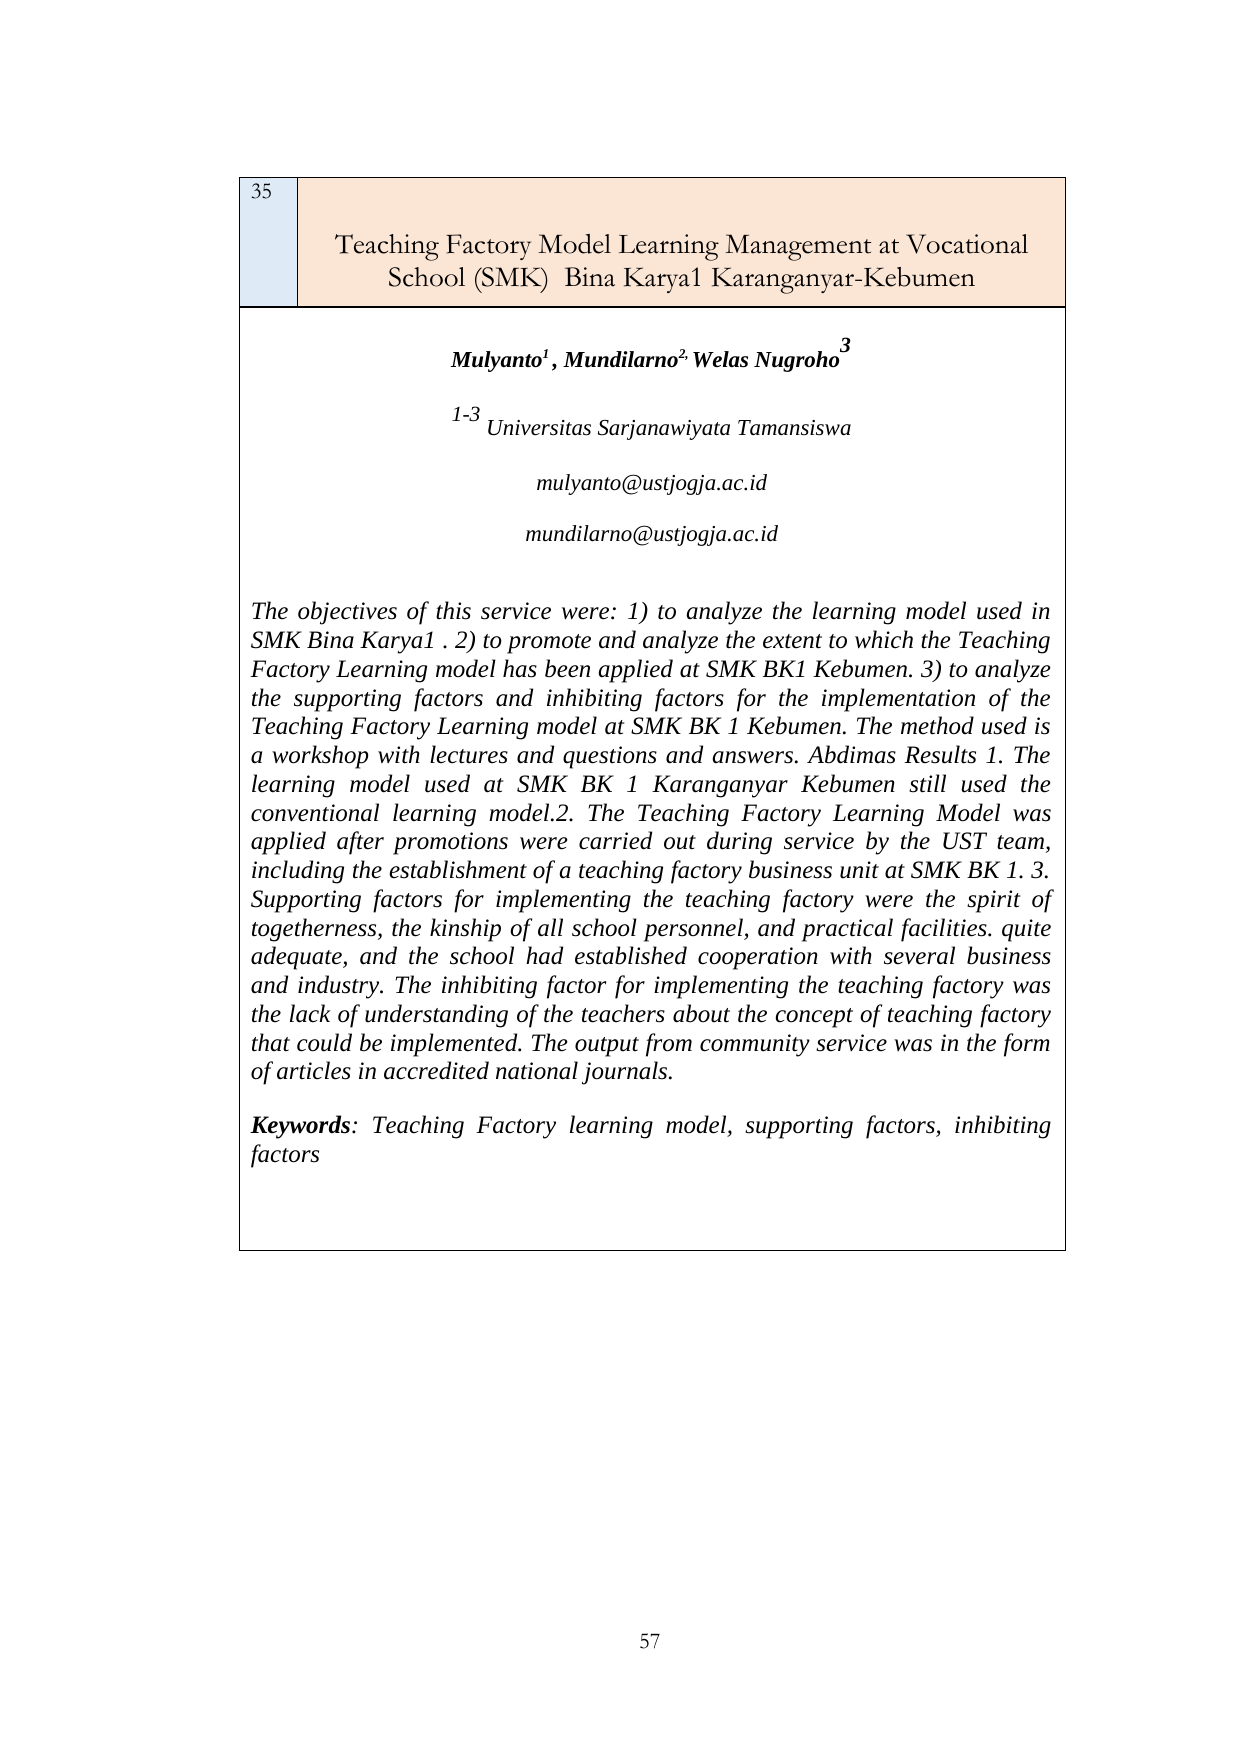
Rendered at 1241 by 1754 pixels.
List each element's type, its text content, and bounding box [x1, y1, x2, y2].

table_header Teaching Factory Model Learning Management at Vocational School (SMK) Bina Karya1 Karanganyar-Kebumen [298, 178, 1065, 306]
table_header 35 [240, 178, 297, 306]
table_cell Mulyanto1 , Mundilarno2, Welas Nugroho3 1-3 Universitas Sarjanawiyata Tamansiswa mulyanto@ustjogja.ac.id mundilarno@ustjogja.ac.id The objectives of this service were: 1) to analyze the learning model used in SMK Bina Karya1 . 2) to promote and analyze the extent to which the Teaching Factory Learning model has been applied at SMK BK1 Kebumen. 3) to analyze the supporting factors and inhibiting factors for the implementation of the Teaching Factory Learning model at SMK BK 1 Kebumen. The method used is a workshop with lectures and questions and answers. Abdimas Results 1. The learning model used at SMK BK 1 Karanganyar Kebumen still used the conventional learning model.2. The Teaching Factory Learning Model was applied after promotions were carried out during service by the UST team, including the establishment of a teaching factory business unit at SMK BK 1. 3. Supporting factors for implementing the teaching factory were the spirit of togetherness, the kinship of all school personnel, and practical facilities. quite adequate, and the school had established cooperation with several business and industry. The inhibiting factor for implementing the teaching factory was the lack of understanding of the teachers about the concept of teaching factory that could be implemented. The output from community service was in the form of articles in accredited national journals. Keywords: Teaching Factory learning model, supporting factors, inhibiting factors [240, 308, 1065, 1250]
